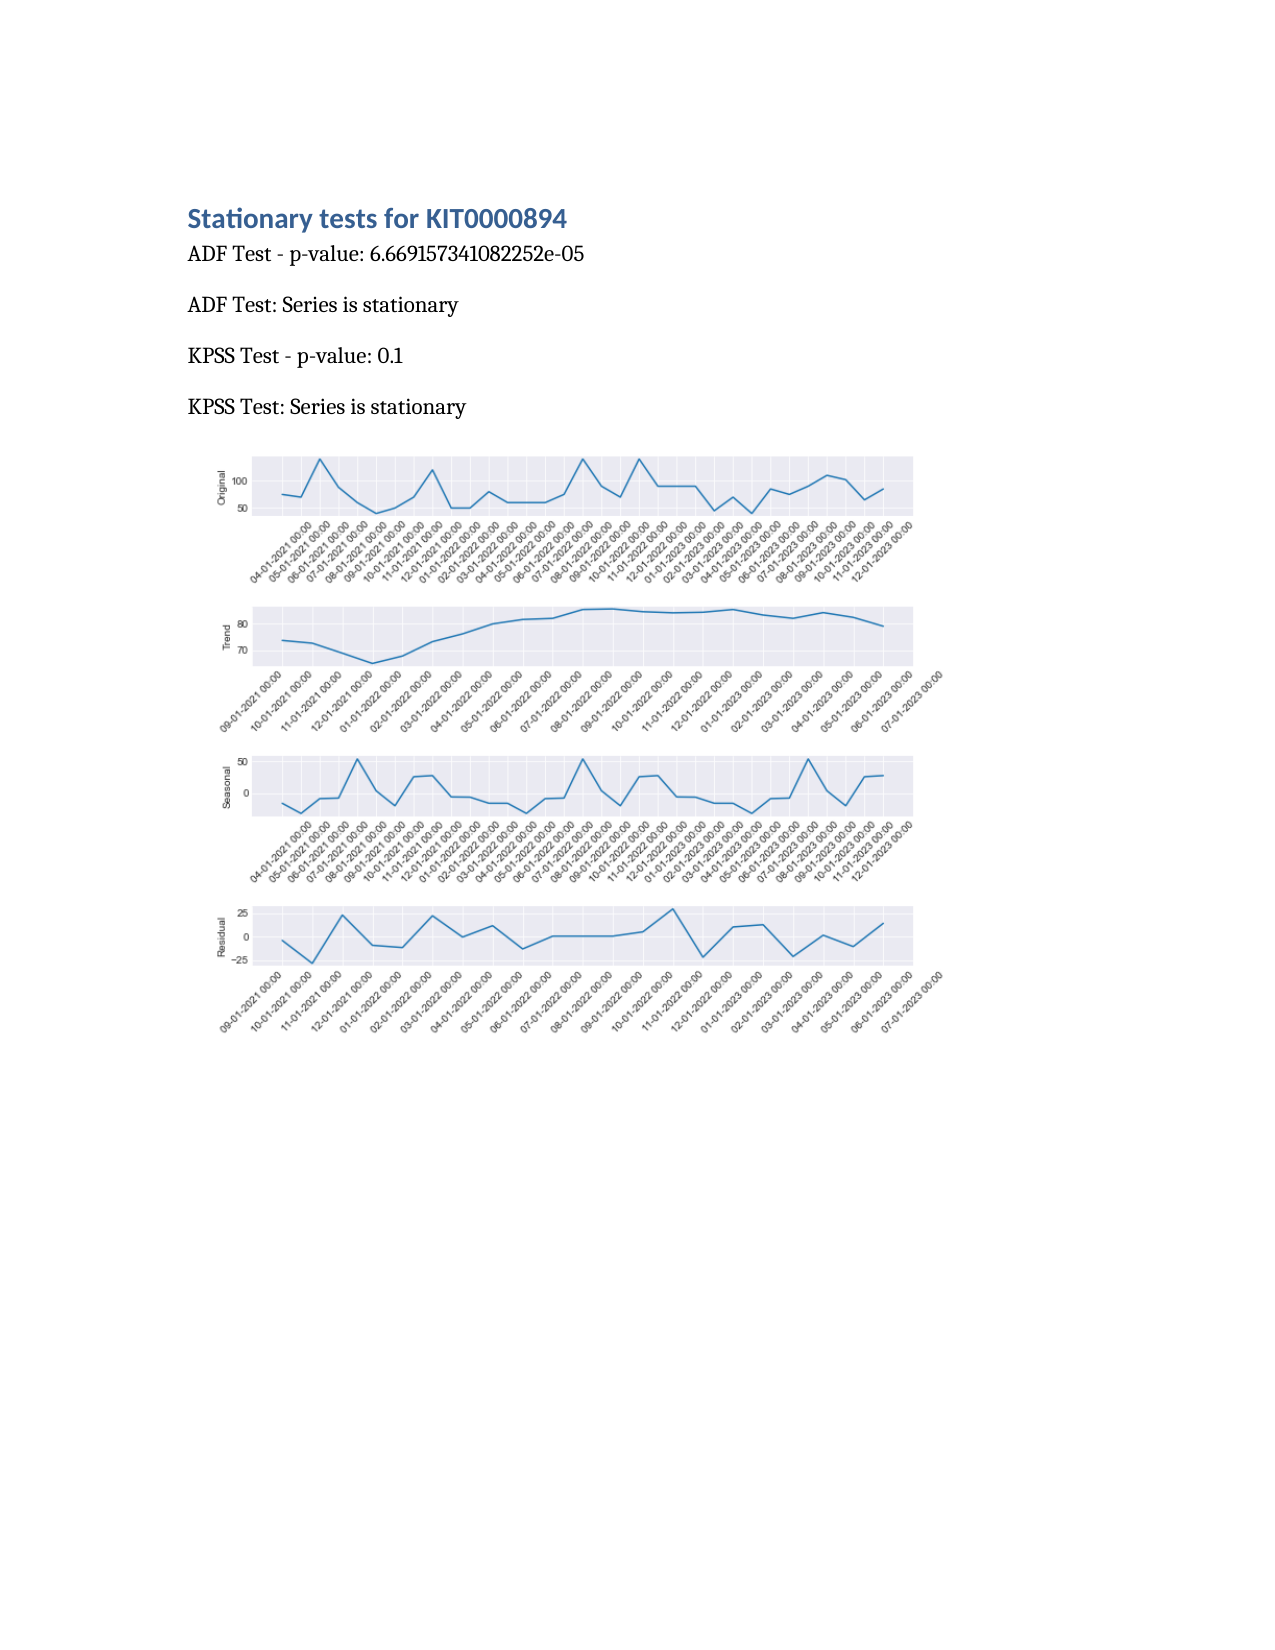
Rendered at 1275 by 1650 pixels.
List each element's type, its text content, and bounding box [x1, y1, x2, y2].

picture [206, 445, 957, 1046]
text KPSS Test: Series is stationary [187, 394, 1087, 420]
text ADF Test - p-value: 6.669157341082252e-05 [187, 241, 1087, 267]
subtitle Stationary tests for KIT0000894 [187, 200, 1087, 236]
text KPSS Test - p-value: 0.1 [187, 343, 1087, 369]
text ADF Test: Series is stationary [187, 292, 1087, 318]
